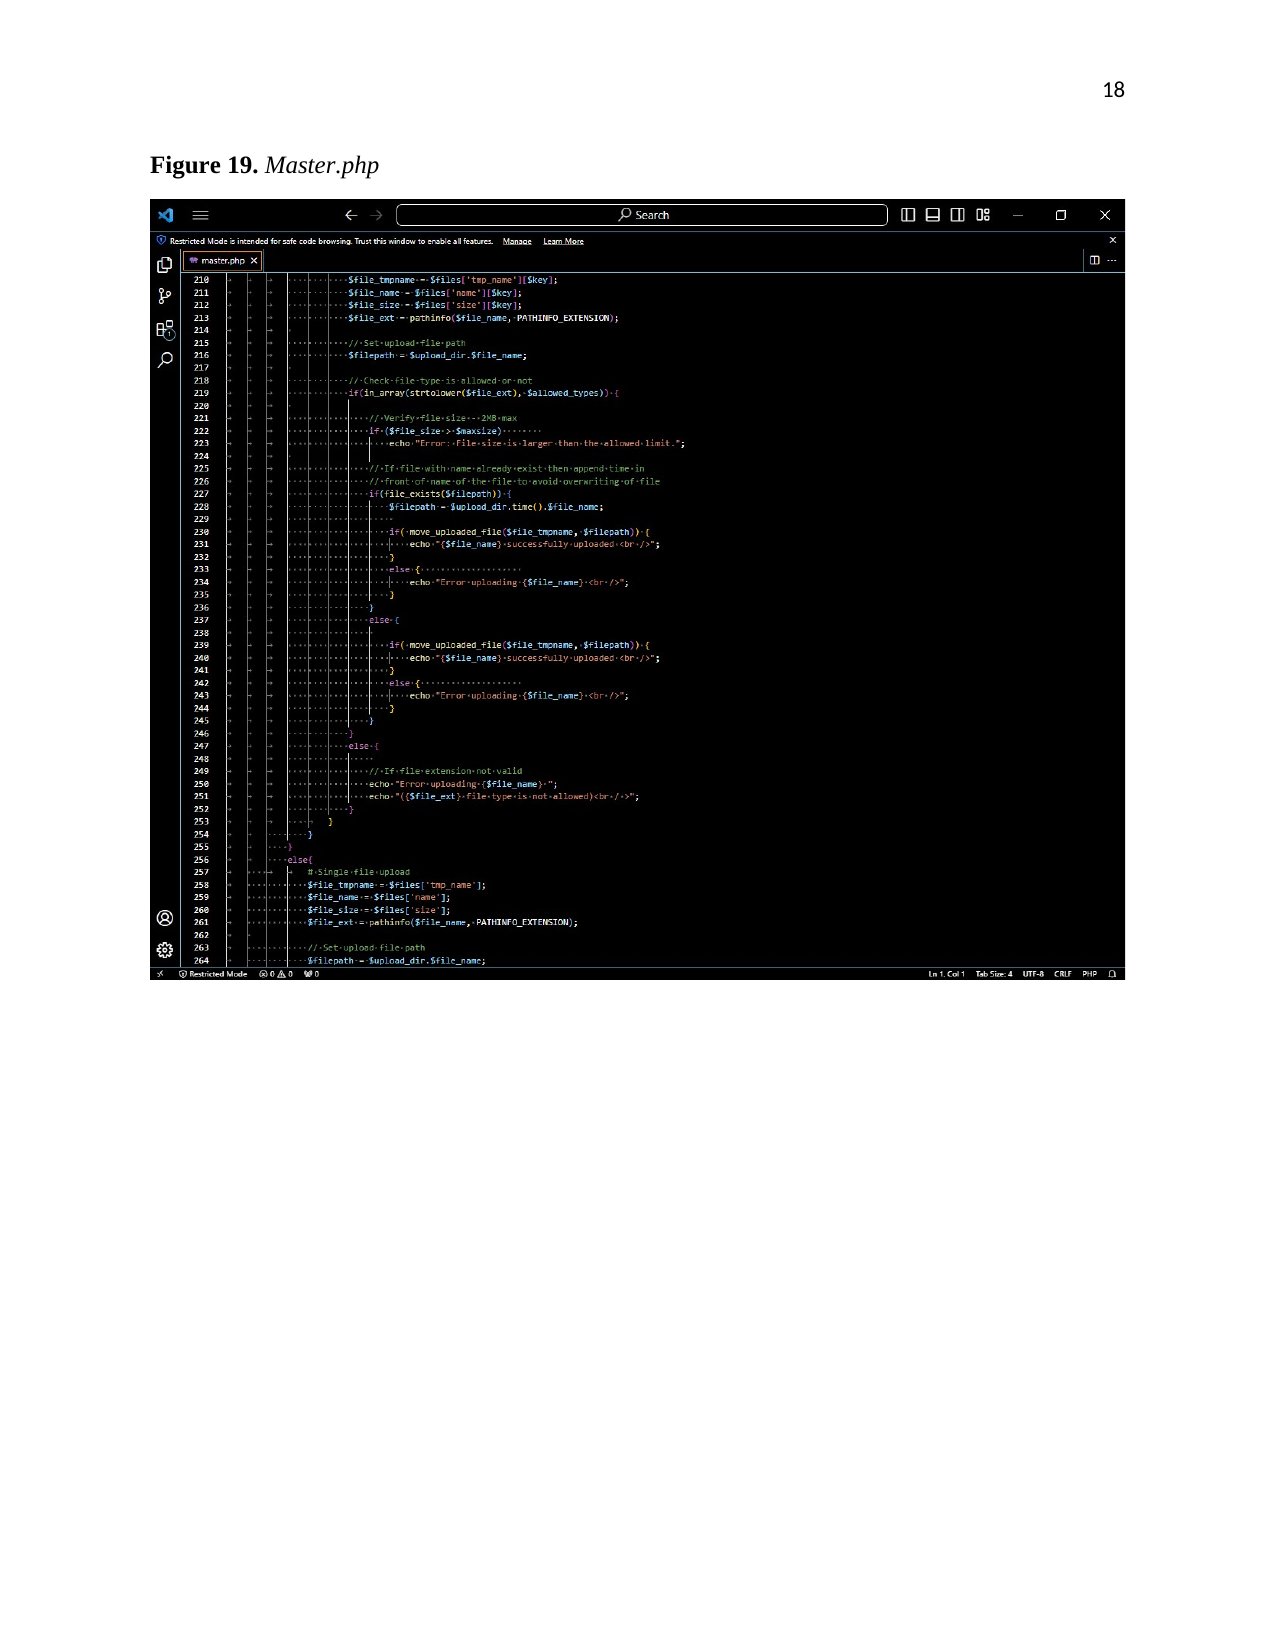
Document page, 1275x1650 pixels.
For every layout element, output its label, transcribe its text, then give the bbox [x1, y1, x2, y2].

picture [150, 199, 1125, 980]
text Figure 19. Master.php [150, 150, 1125, 179]
